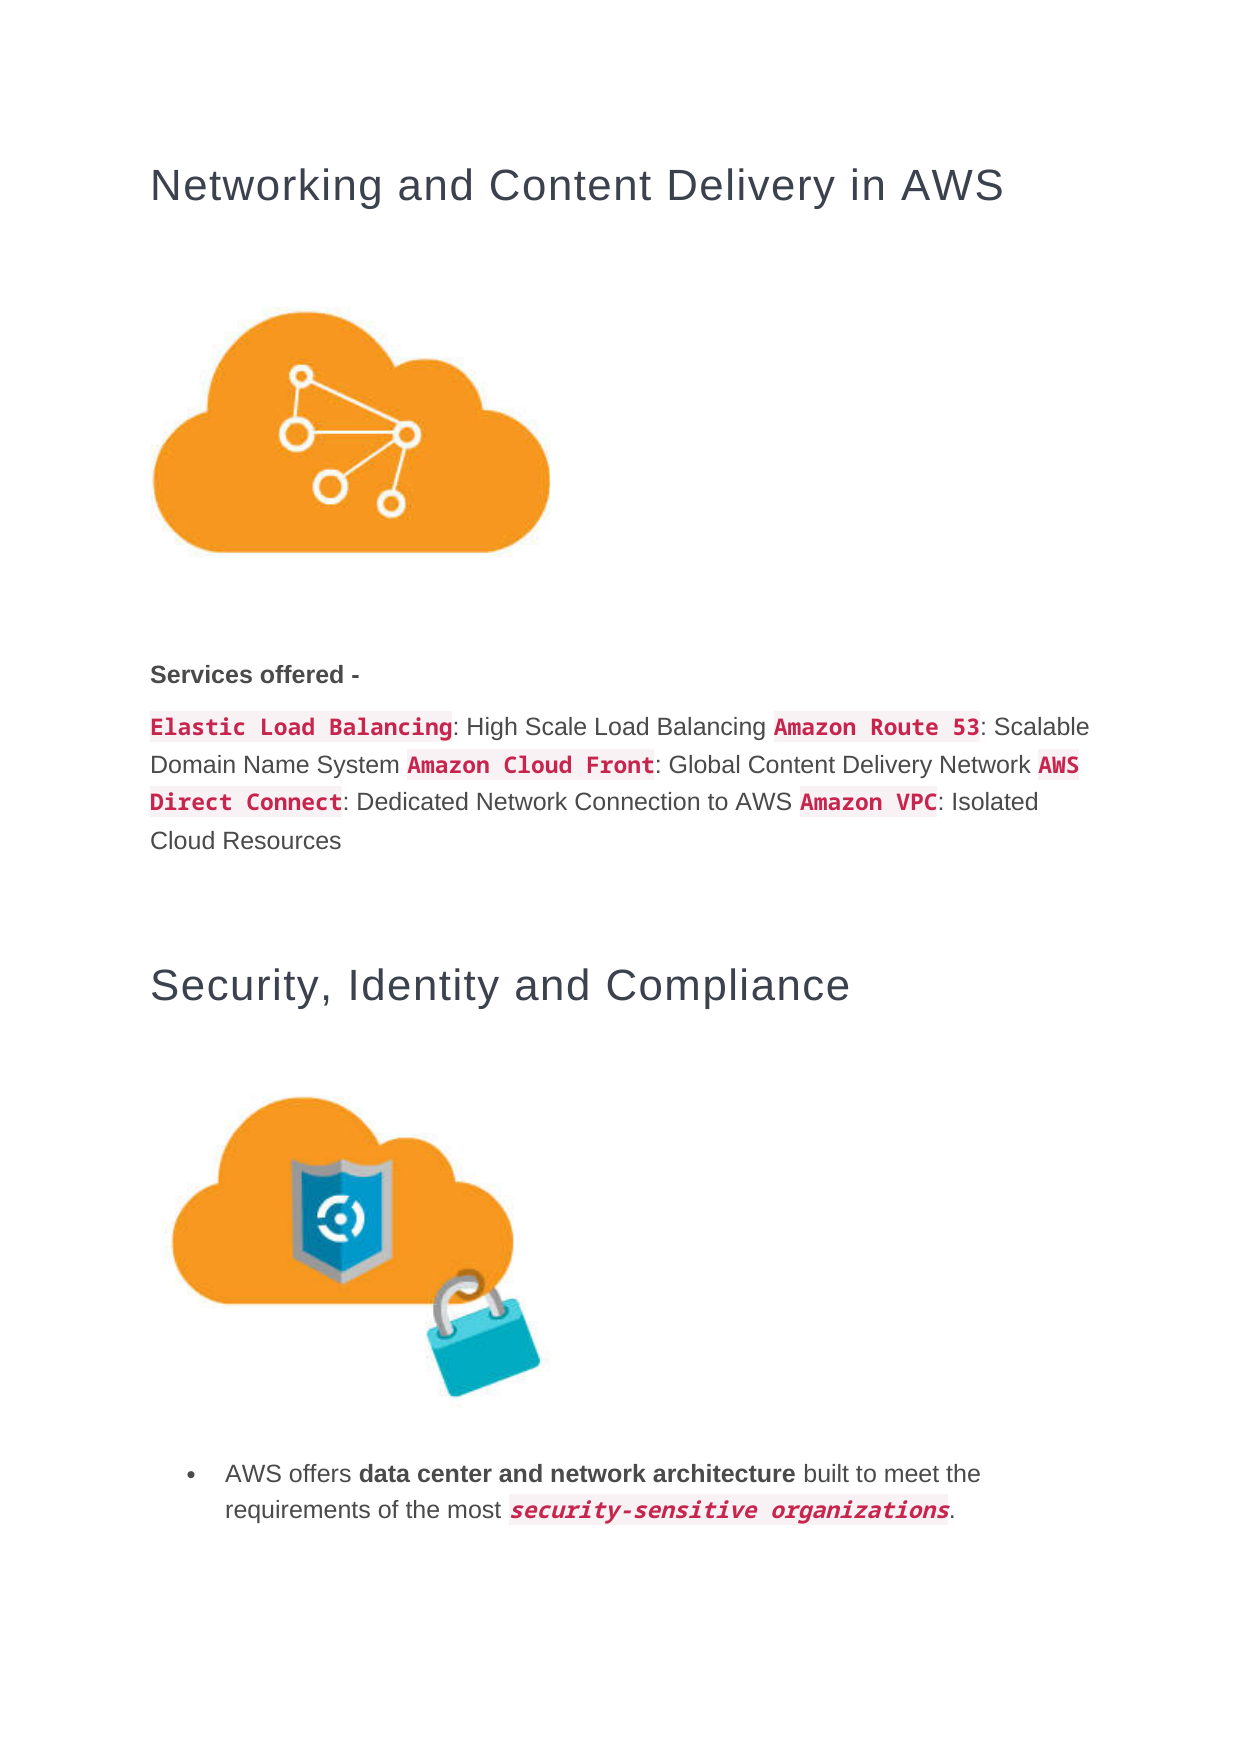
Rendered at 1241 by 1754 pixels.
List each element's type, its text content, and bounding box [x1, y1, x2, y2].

text Elastic Load Balancing: High Scale Load Balancing Amazon Route 53: Scalable Domain Name System Amazon Cloud Front: Global Content Delivery Network AWS Direct Connect: Dedicated Network Connection to AWS Amazon VPC: Isolated Cloud Resources [150, 705, 1090, 855]
subtitle Networking and Content Delivery in AWS [150, 150, 1090, 209]
picture [150, 232, 550, 633]
text Services offered - [150, 652, 1090, 689]
list AWS offers data center and network architecture built to meet the requirements of the most security-sensitive organizations. [187, 1450, 1090, 1525]
picture [150, 1033, 550, 1434]
text Security, Identity and Compliance [150, 951, 1090, 1010]
